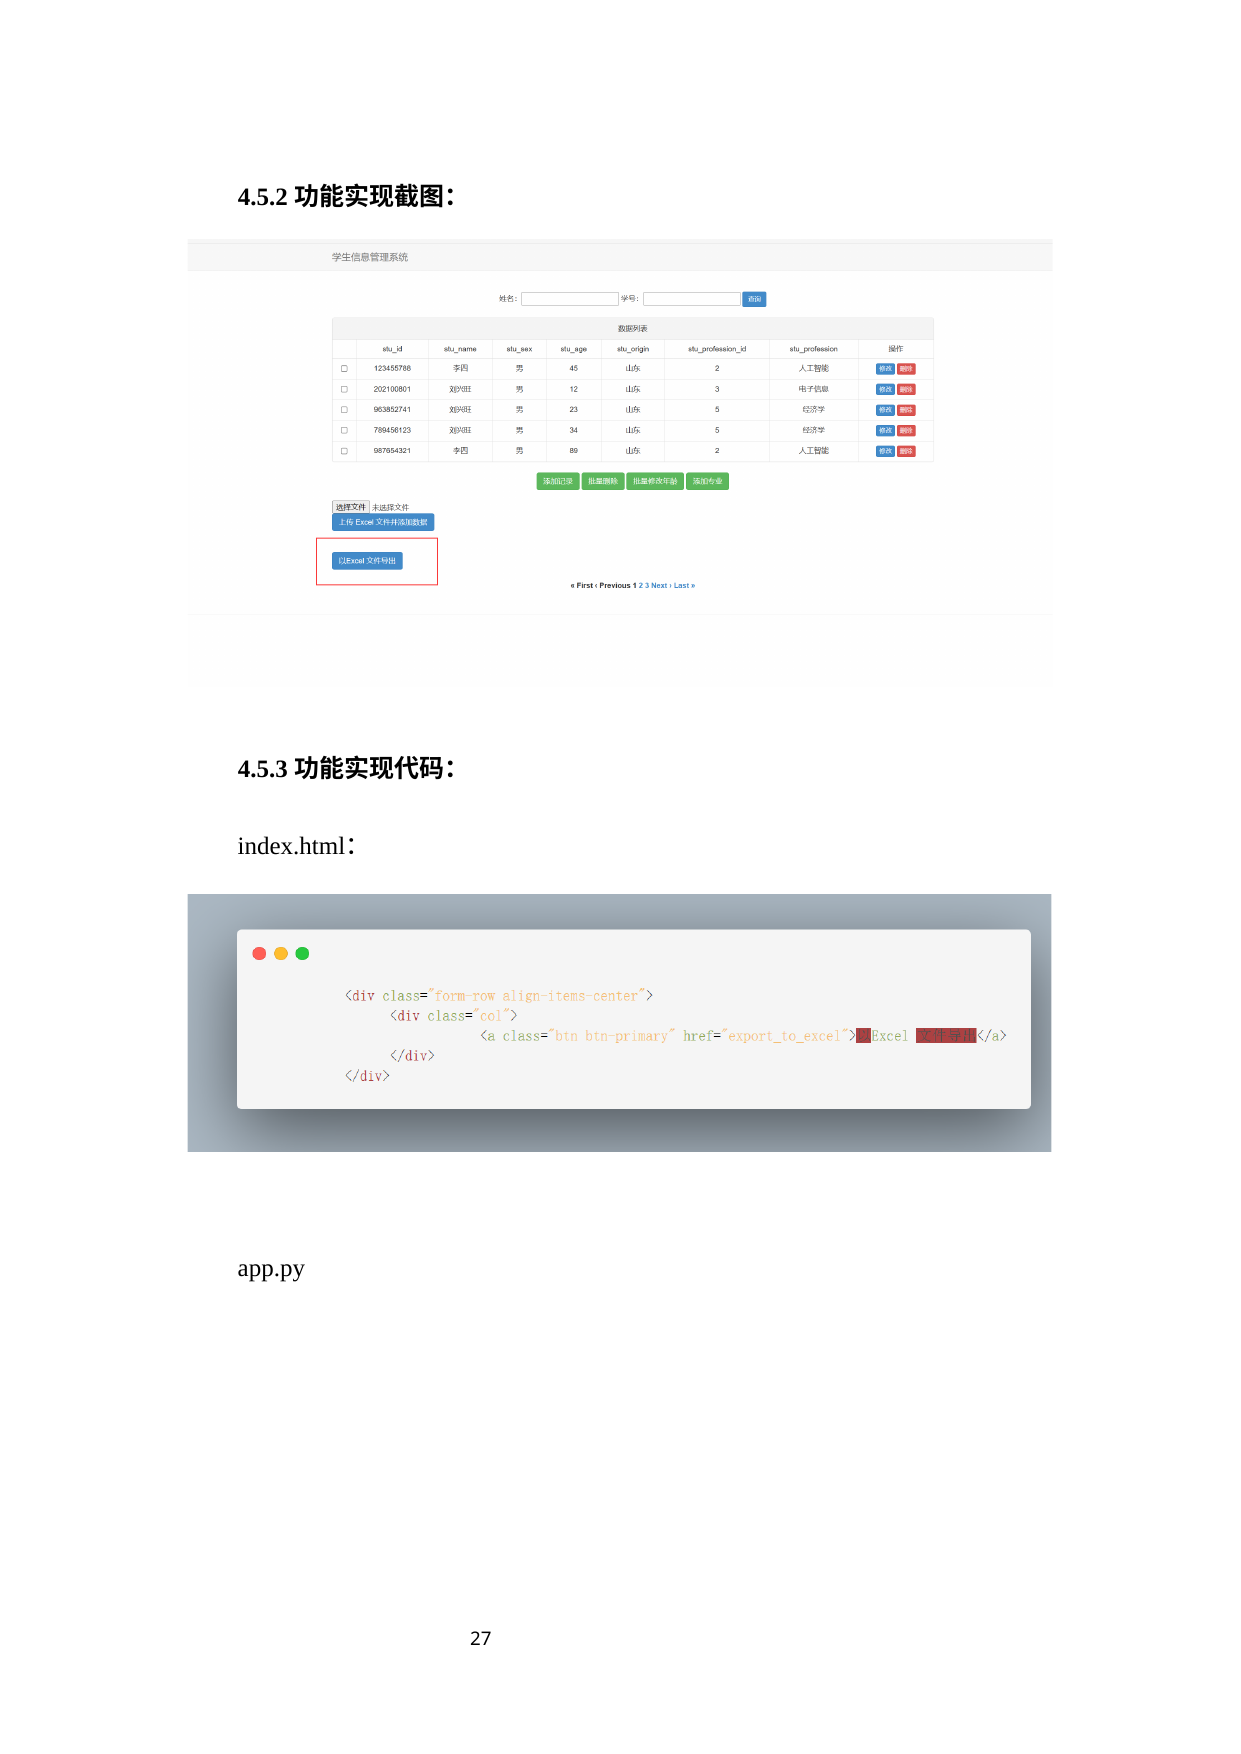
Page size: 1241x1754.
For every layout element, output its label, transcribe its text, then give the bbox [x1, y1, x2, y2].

text app.py [187, 1251, 1053, 1283]
picture [187, 239, 1053, 687]
text index.html： [187, 811, 1053, 876]
picture [187, 894, 1052, 1152]
subtitle 4.5.2 功能实现截图： [187, 162, 1053, 227]
subtitle 4.5.3 功能实现代码： [187, 734, 1053, 799]
